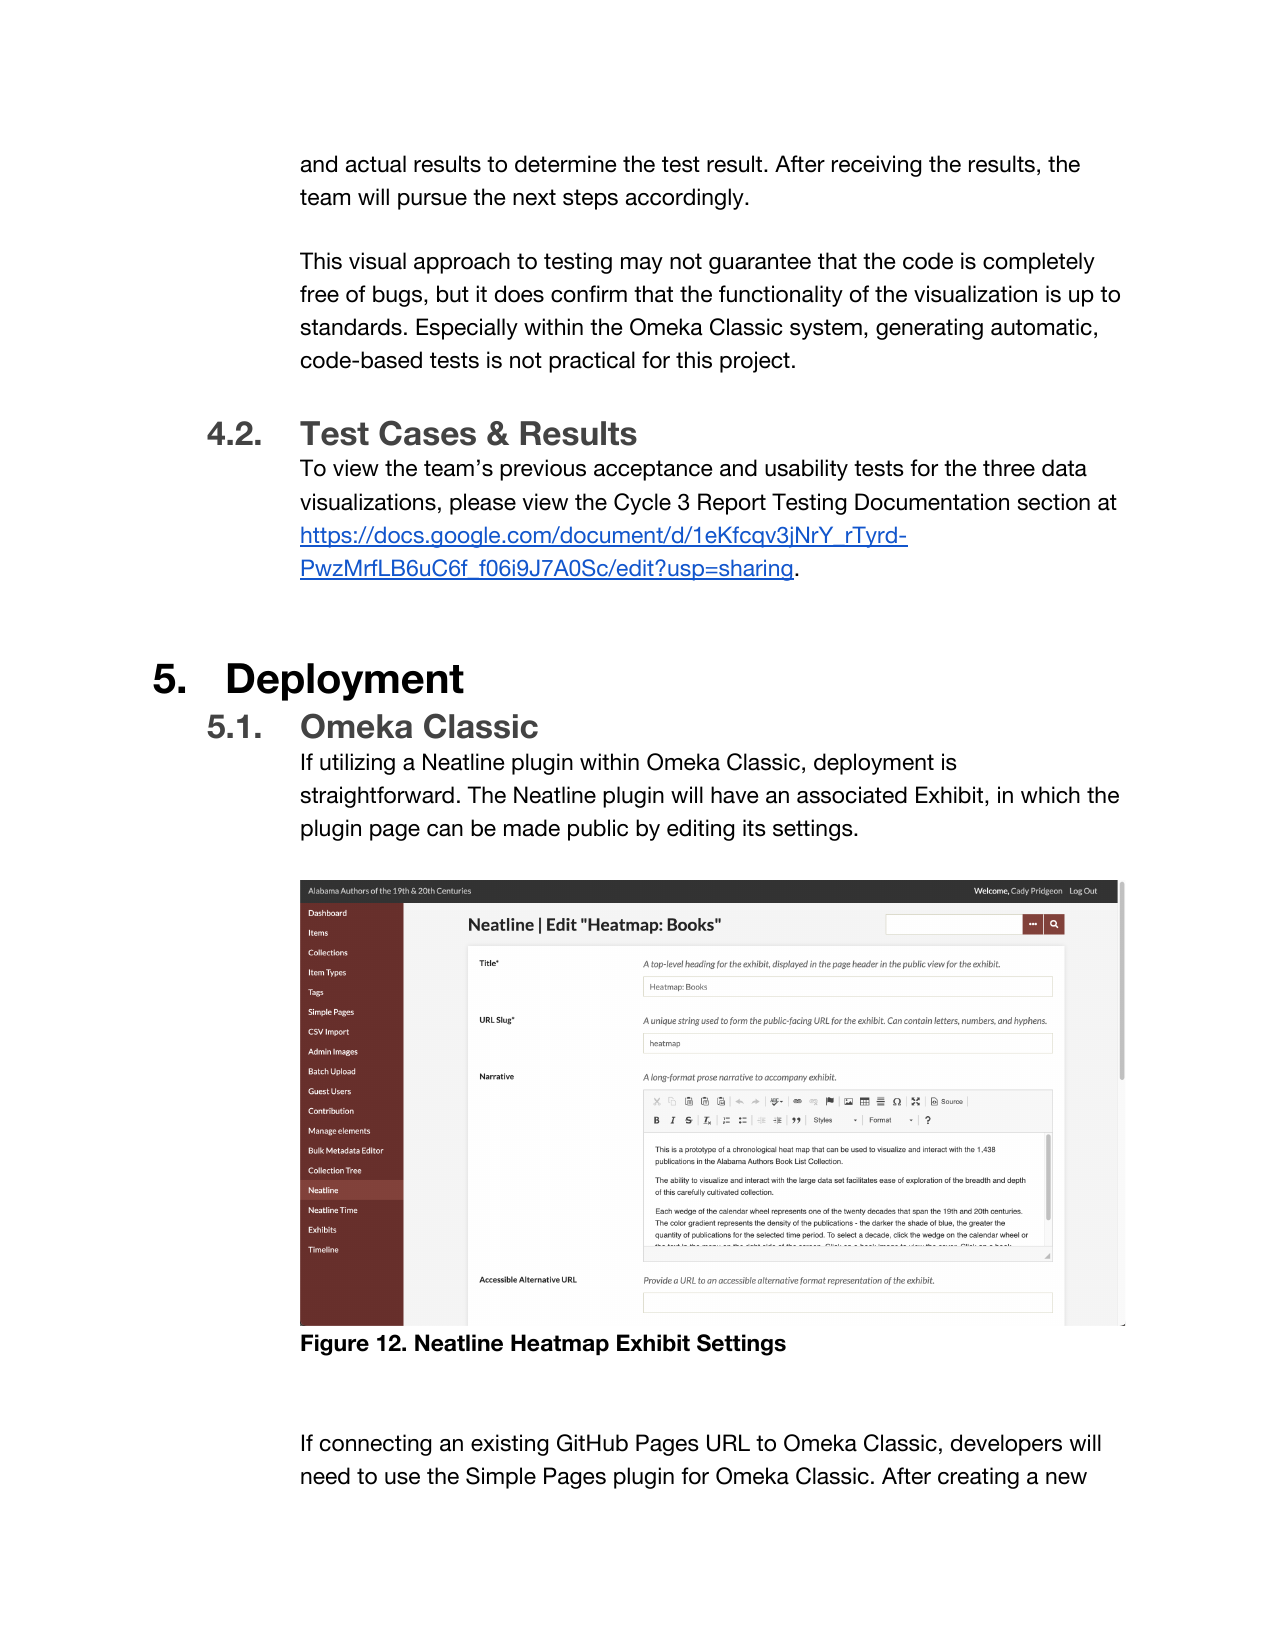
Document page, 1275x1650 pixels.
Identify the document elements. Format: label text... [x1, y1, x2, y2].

text Figure 12. Neatline Heatmap Exhibit Settings [225, 1329, 1125, 1358]
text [300, 1429, 1125, 1491]
subtitle Omeka Classic [262, 706, 1125, 748]
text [300, 150, 1125, 212]
picture [300, 880, 1125, 1326]
text This visual approach to testing may not guarantee that the code is completely free of bugs, but it does confirm that the functionality of the visualization is up to standards. Especially within the Omeka Classic system, generating automatic, code-based tests is not practical for this project. [300, 247, 1125, 375]
text To view the team’s previous acceptance and usability tests for the three data visualizations, please view the Cycle 3 Report Testing Documentation section at https://docs.google.com/document/d/1eKfcqv3jNrY_rTyrd-PwzMrfLB6uC6f_f06i9J7A0Sc/edit?usp=sharing. [300, 454, 1125, 583]
subtitle Deployment [187, 653, 1125, 706]
text If utilizing a Neatline plugin within Omeka Classic, deployment is straightforward. The Neatline plugin will have an associated Exhibit, in which the plugin page can be made public by editing its settings. [300, 748, 1125, 843]
subtitle Test Cases & Results [262, 412, 1125, 454]
